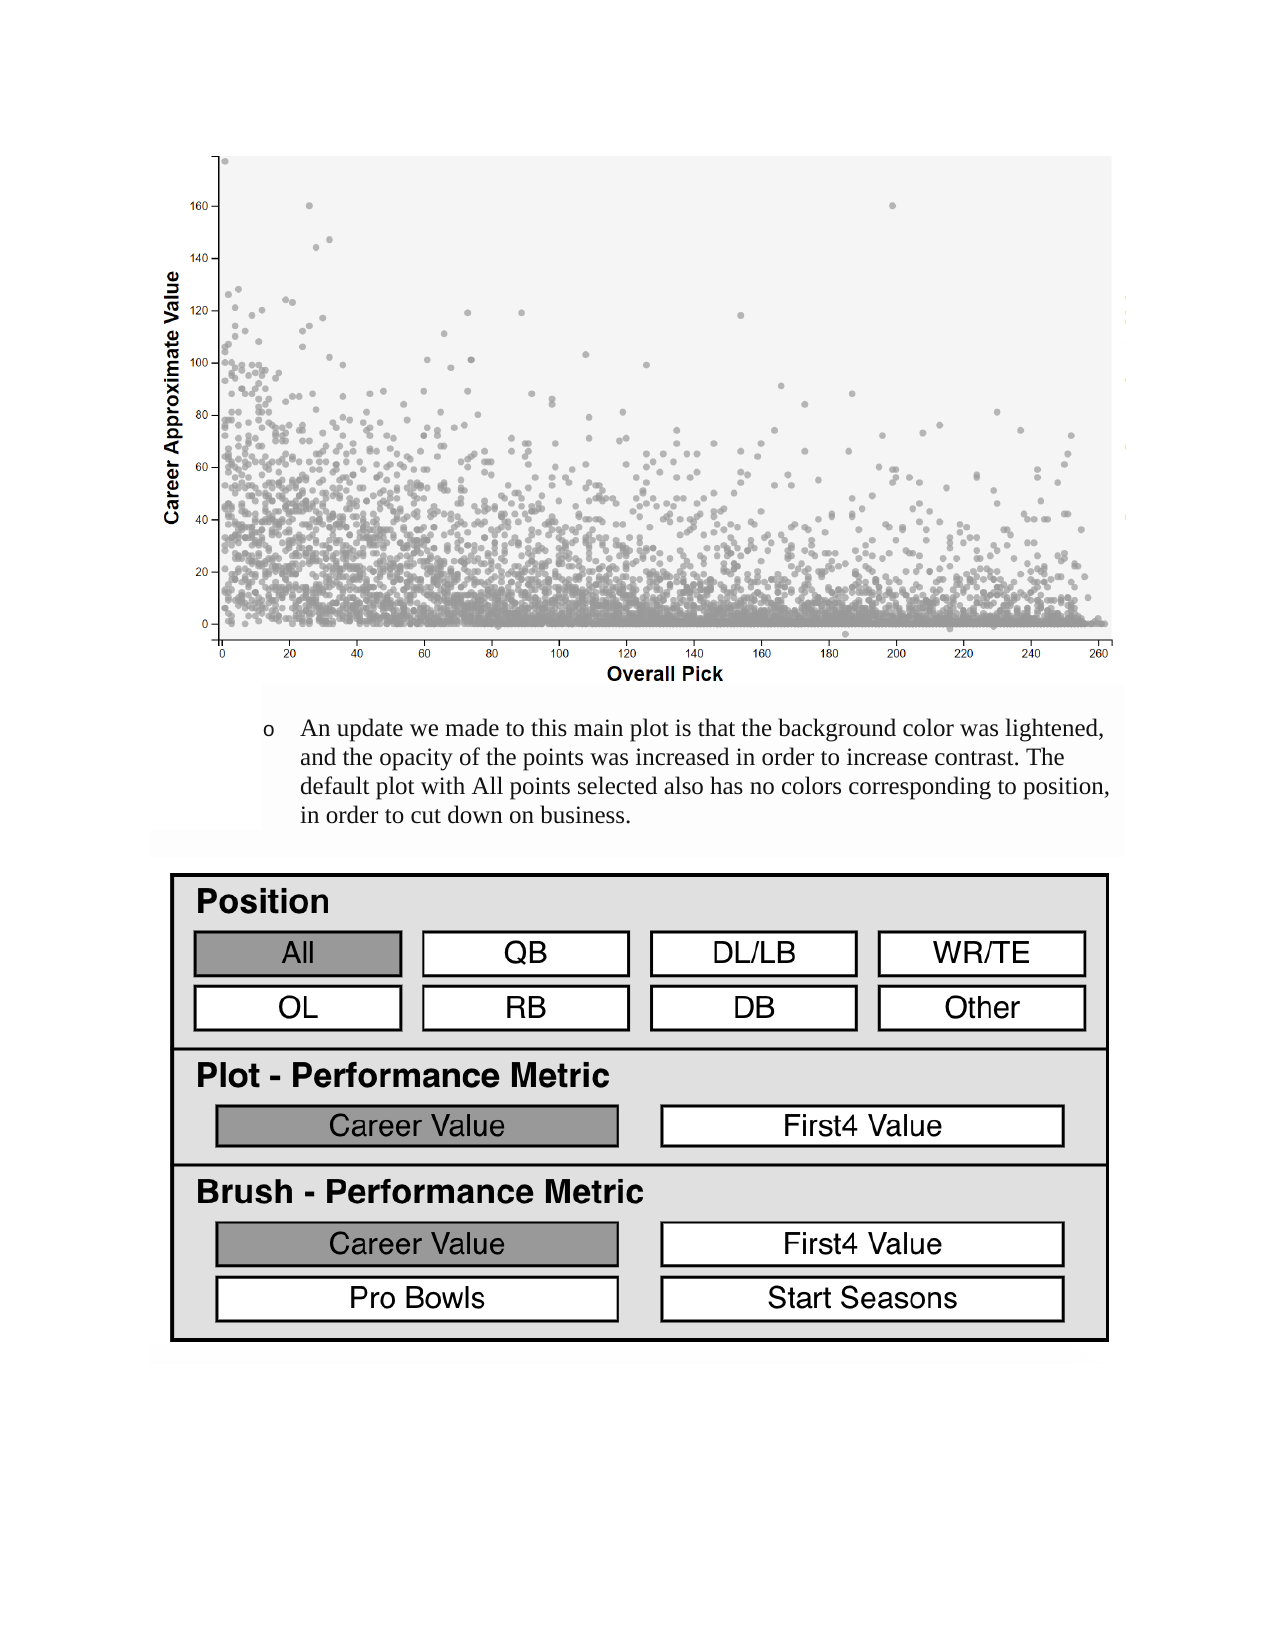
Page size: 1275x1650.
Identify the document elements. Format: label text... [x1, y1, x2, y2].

picture [150, 150, 1125, 684]
list An update we made to this main plot is that the background color was lightened, and the opacity of the points was increased in order to increase contrast. The default plot with All points selected also has no colors corresponding to position, in order to cut down on business. [262, 713, 1125, 829]
picture [150, 857, 1125, 1364]
